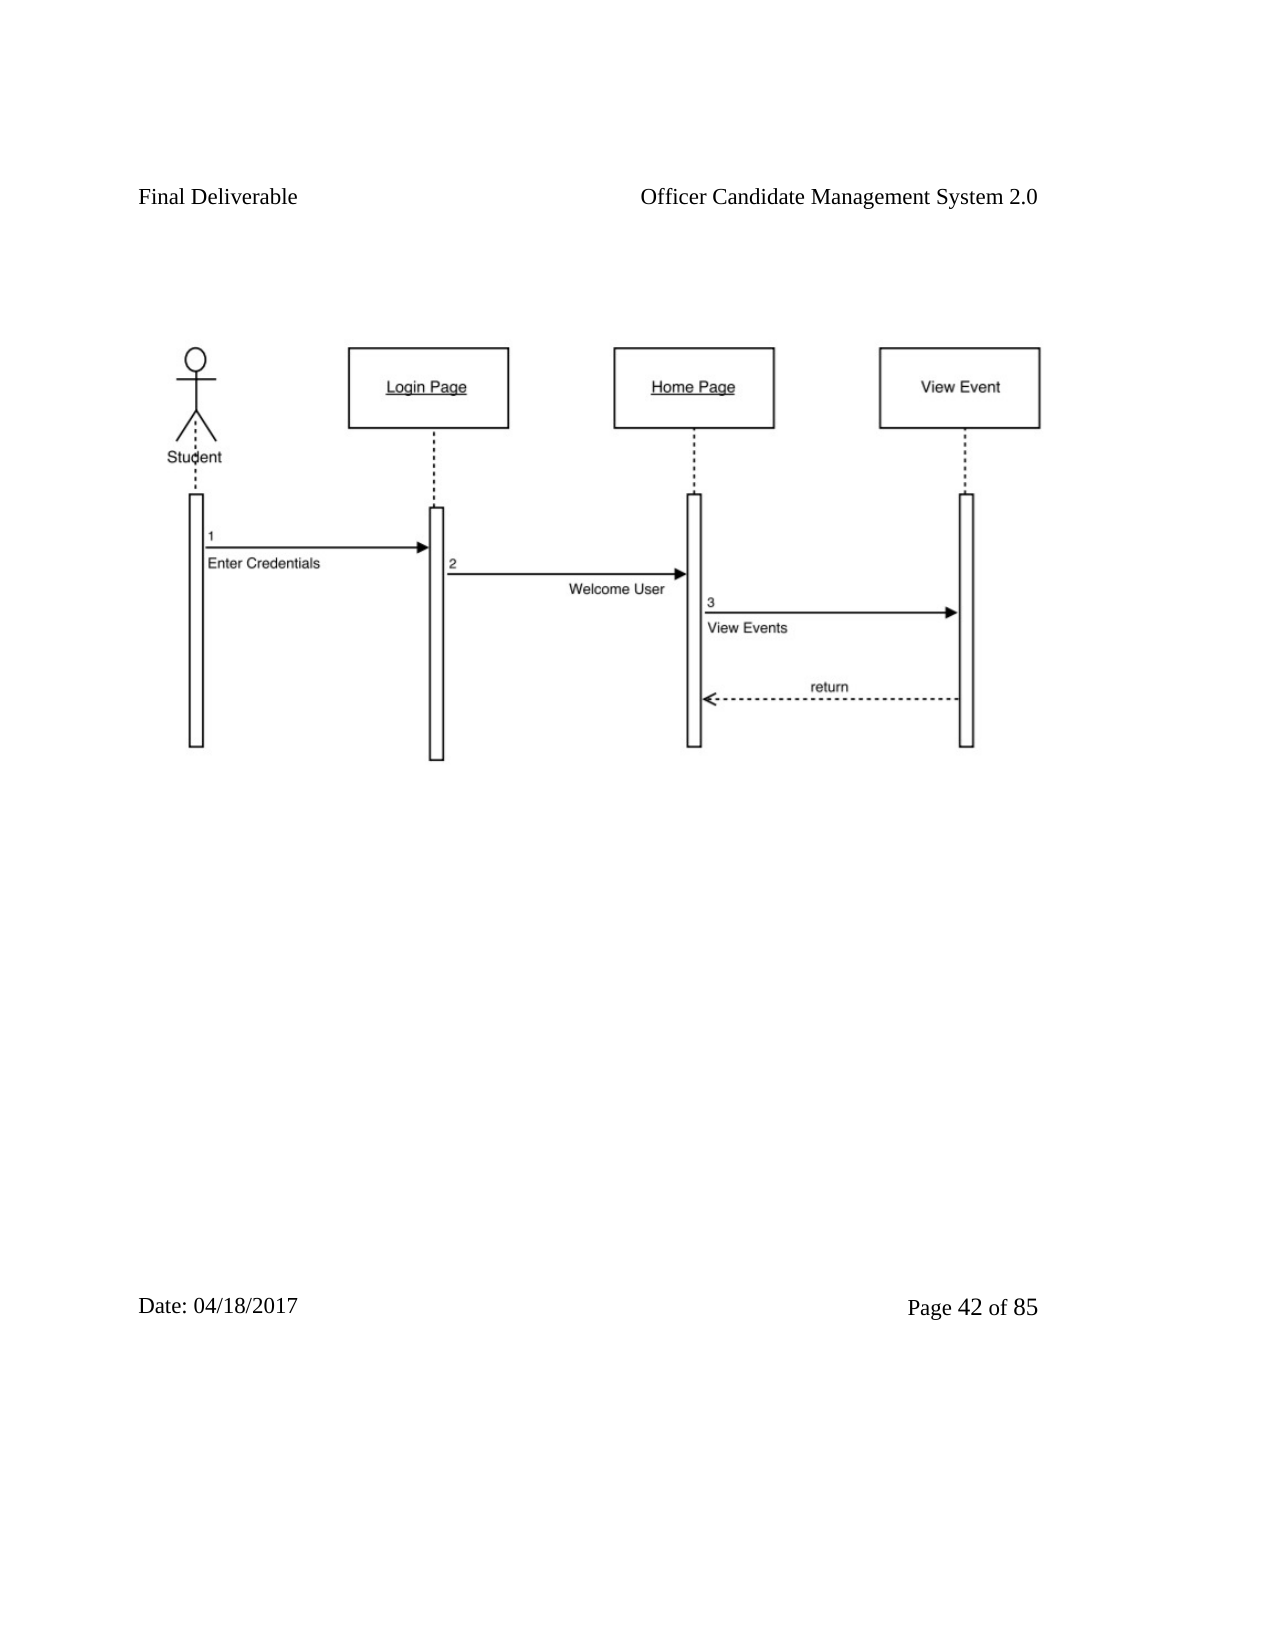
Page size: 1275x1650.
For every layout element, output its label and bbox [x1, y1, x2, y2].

picture [150, 313, 1125, 782]
